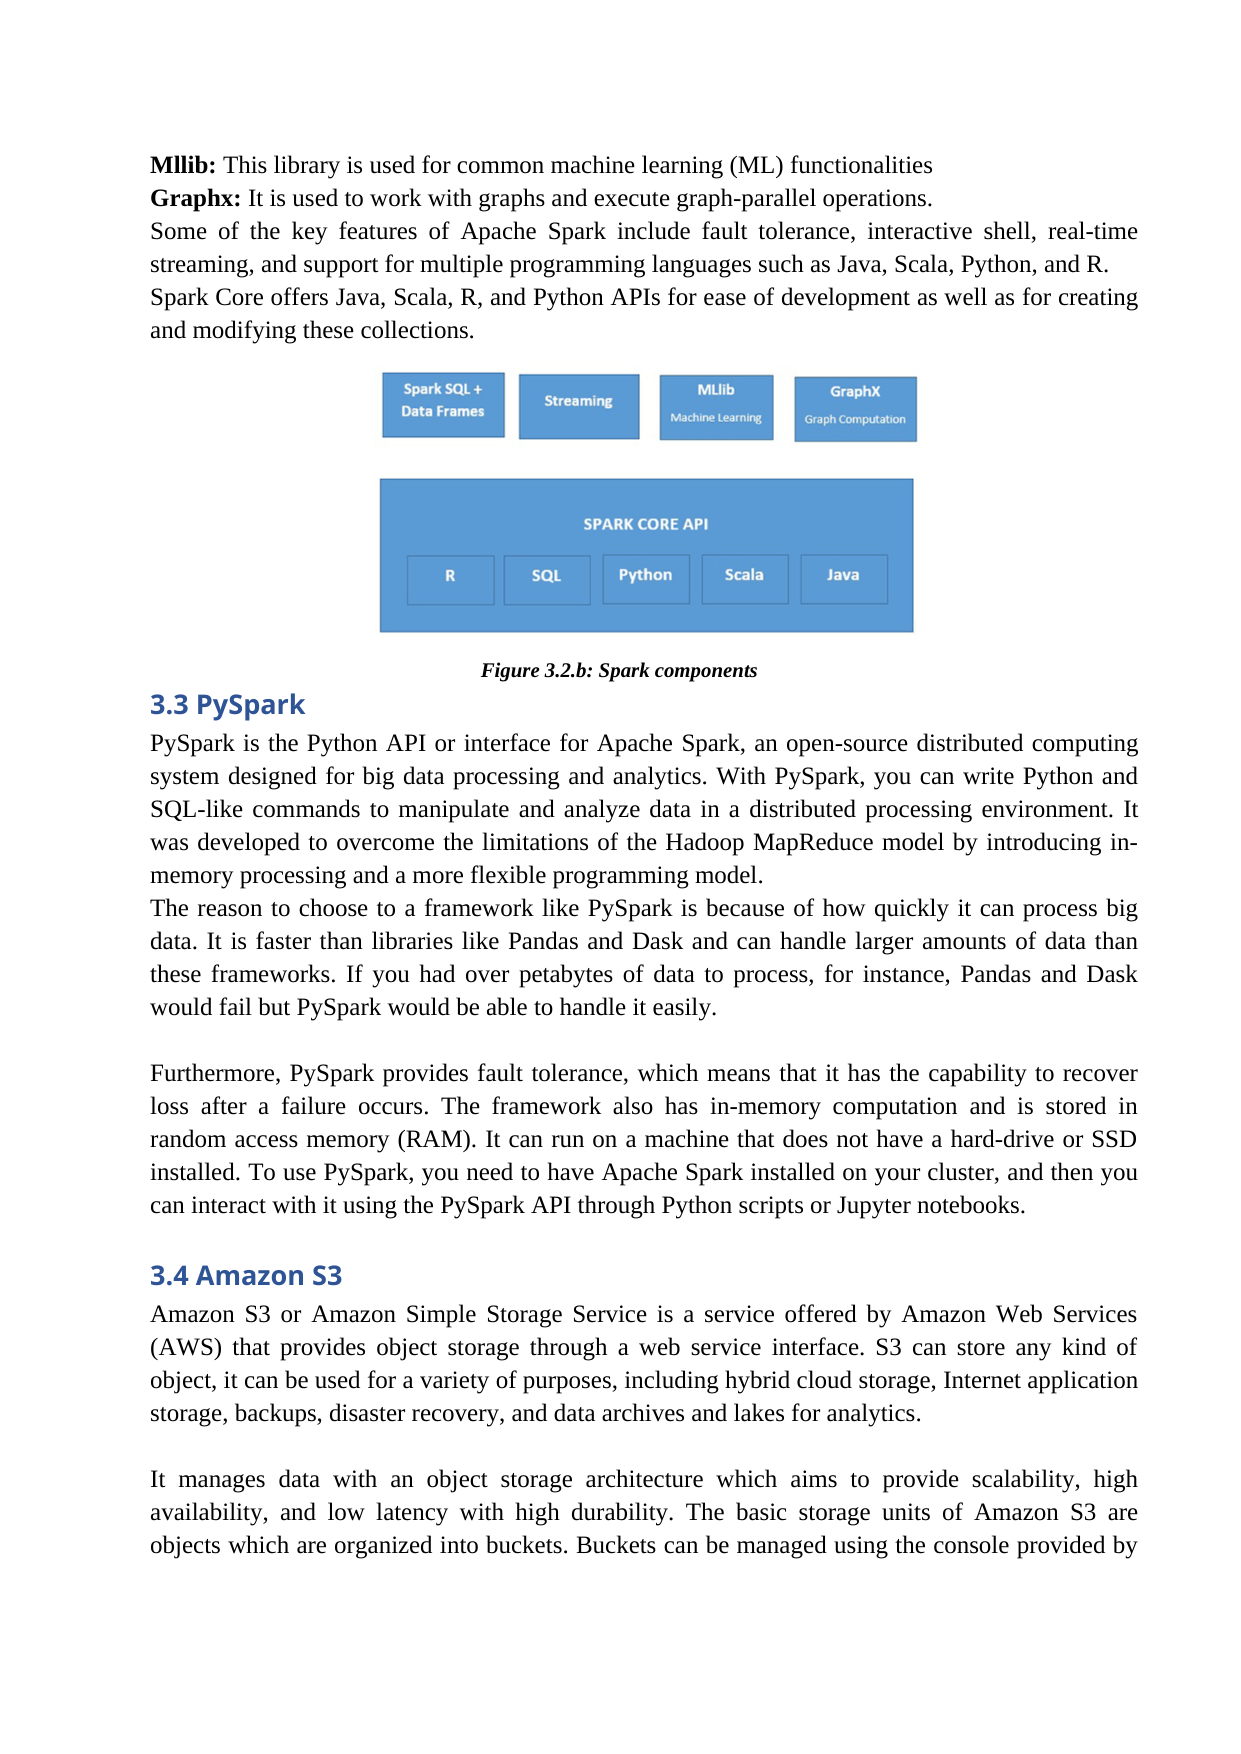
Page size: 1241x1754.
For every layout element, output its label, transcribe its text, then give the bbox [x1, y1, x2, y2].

subtitle 3.4 Amazon S3 [150, 1256, 1090, 1293]
text Figure 3.2.b: Spark components [150, 658, 1090, 682]
text Mllib: This library is used for common machine learning (ML) functionalities [150, 150, 1139, 179]
text The reason to choose to a framework like PySpark is because of how quickly it can process big data. It is faster than libraries like Pandas and Dask and can handle larger amounts of data than these frameworks. If you had over petabytes of data to process, for instance, Pandas and Dask would fail but PySpark would be able to handle it easily. [150, 893, 1139, 1021]
text Some of the key features of Apache Spark include fault tolerance, interactive shell, real-time streaming, and support for multiple programming languages such as Java, Scala, Python, and R. [150, 216, 1139, 278]
text Amazon S3 or Amazon Simple Storage Service is a service offered by Amazon Web Services (AWS) that provides object storage through a web service interface. S3 can store any kind of object, it can be used for a variety of purposes, including hybrid cloud storage, Internet application storage, backups, disaster recovery, and data archives and lakes for analytics. [150, 1299, 1139, 1427]
text Furthermore, PySpark provides fault tolerance, which means that it has the capability to recover loss after a failure occurs. The framework also has in-memory computation and is stored in random access memory (RAM). It can run on a machine that does not have a hard-drive or SSD installed. To use PySpark, you need to have Apache Spark installed on your cluster, and then you can interact with it using the PySpark API through Python scripts or Jupyter notebooks. [150, 1058, 1139, 1219]
text Spark Core offers Java, Scala, R, and Python APIs for ease of development as well as for creating and modifying these collections. [150, 282, 1139, 344]
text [150, 1464, 1139, 1559]
text Graphx: It is used to work with graphs and execute graph-parallel operations. [150, 183, 1139, 212]
subtitle 3.3 PySpark [150, 686, 1090, 723]
picture [359, 348, 930, 655]
text PySpark is the Python API or interface for Apache Spark, an open-source distributed computing system designed for big data processing and analytics. With PySpark, you can write Python and SQL-like commands to manipulate and analyze data in a distributed processing environment. It was developed to overcome the limitations of the Hadoop MapReduce model by introducing in-memory processing and a more flexible programming model. [150, 728, 1139, 889]
